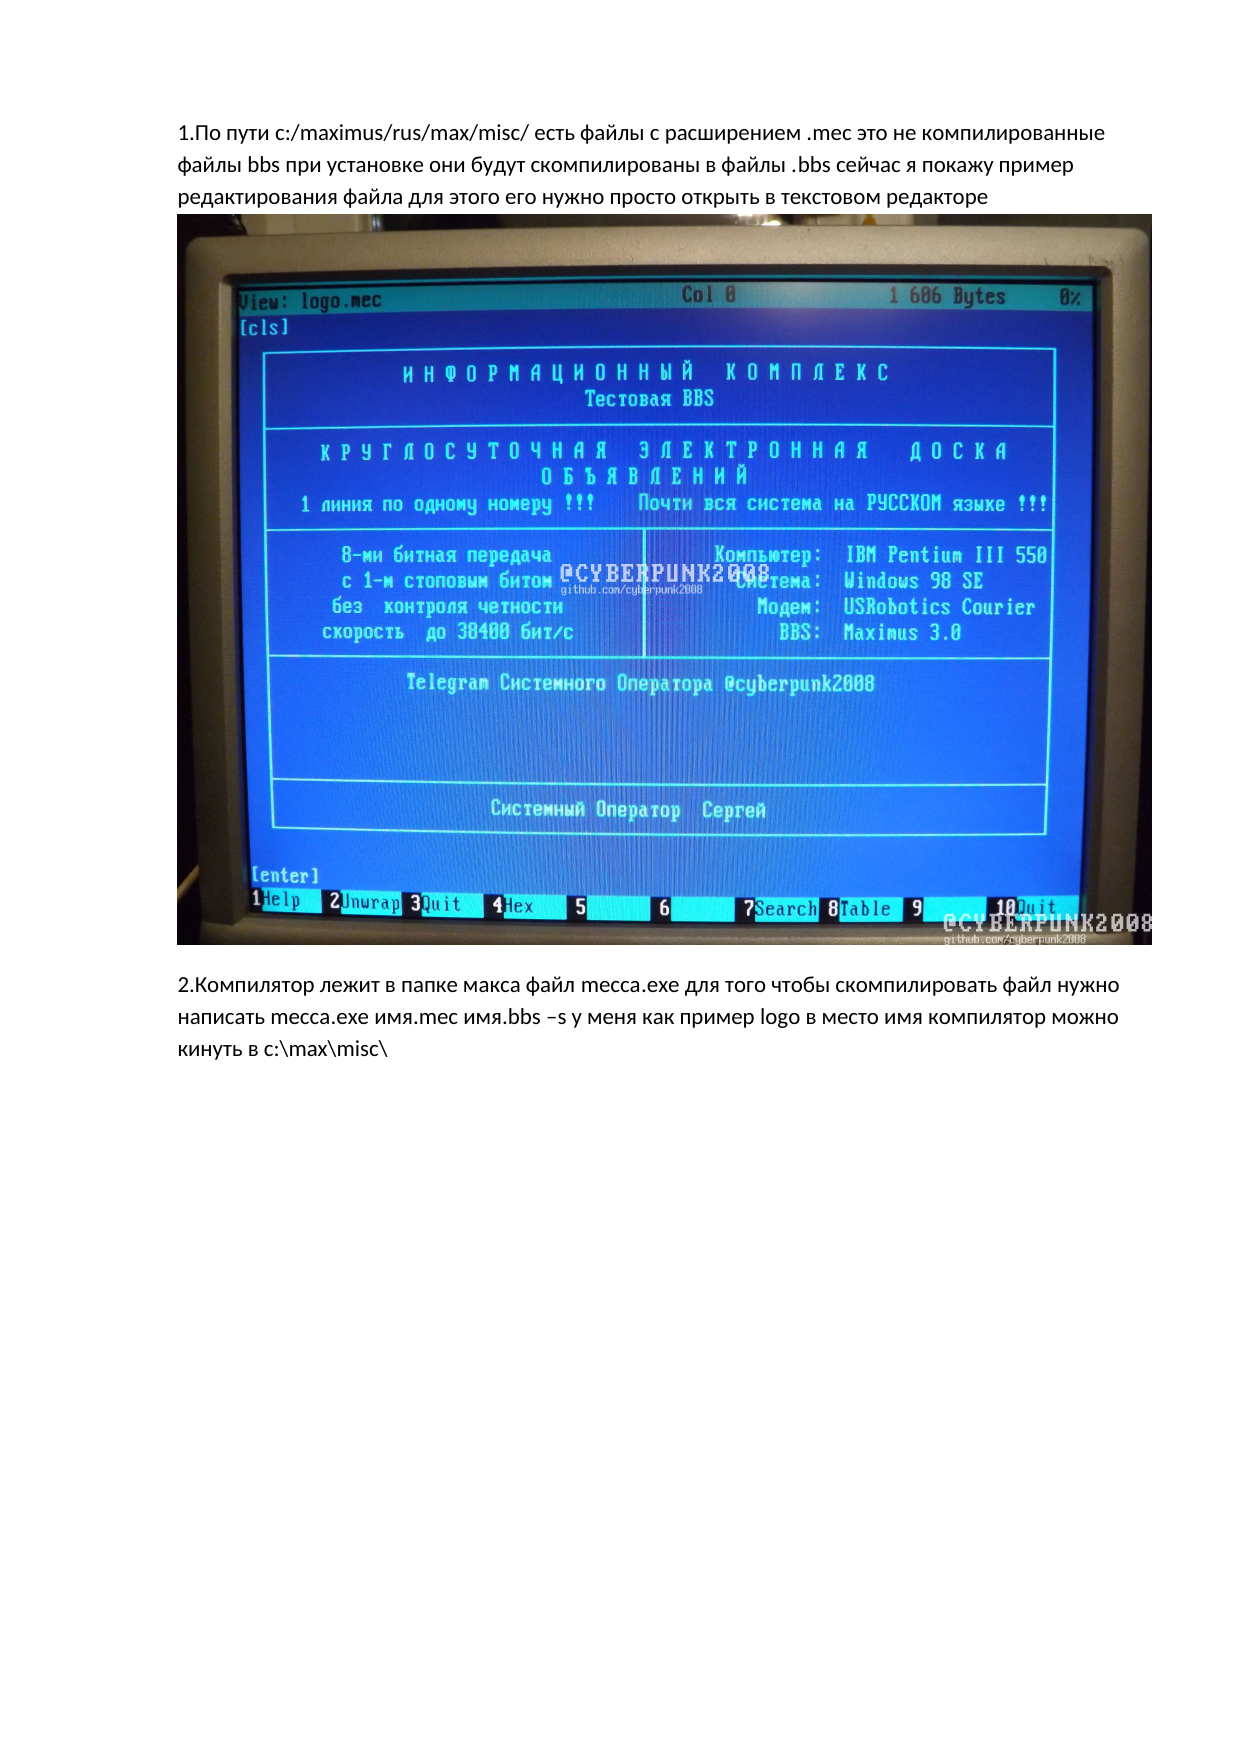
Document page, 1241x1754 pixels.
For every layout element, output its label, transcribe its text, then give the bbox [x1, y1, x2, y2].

text 1.По пути c:/maximus/rus/max/misc/ есть файлы с расширением .mec это не компилированные файлы bbs при установке они будут скомпилированы в файлы .bbs сейчас я покажу пример редактирования файла для этого его нужно просто открыть в текстовом редакторе [177, 118, 1152, 214]
picture [177, 214, 1152, 945]
text 2.Компилятор лежит в папке макса файл mecca.exe для того чтобы скомпилировать файл нужно написать mecca.exe имя.mec имя.bbs –s у меня как пример logo в место имя компилятор можно кинуть в c:\max\misc\ [177, 970, 1152, 1062]
